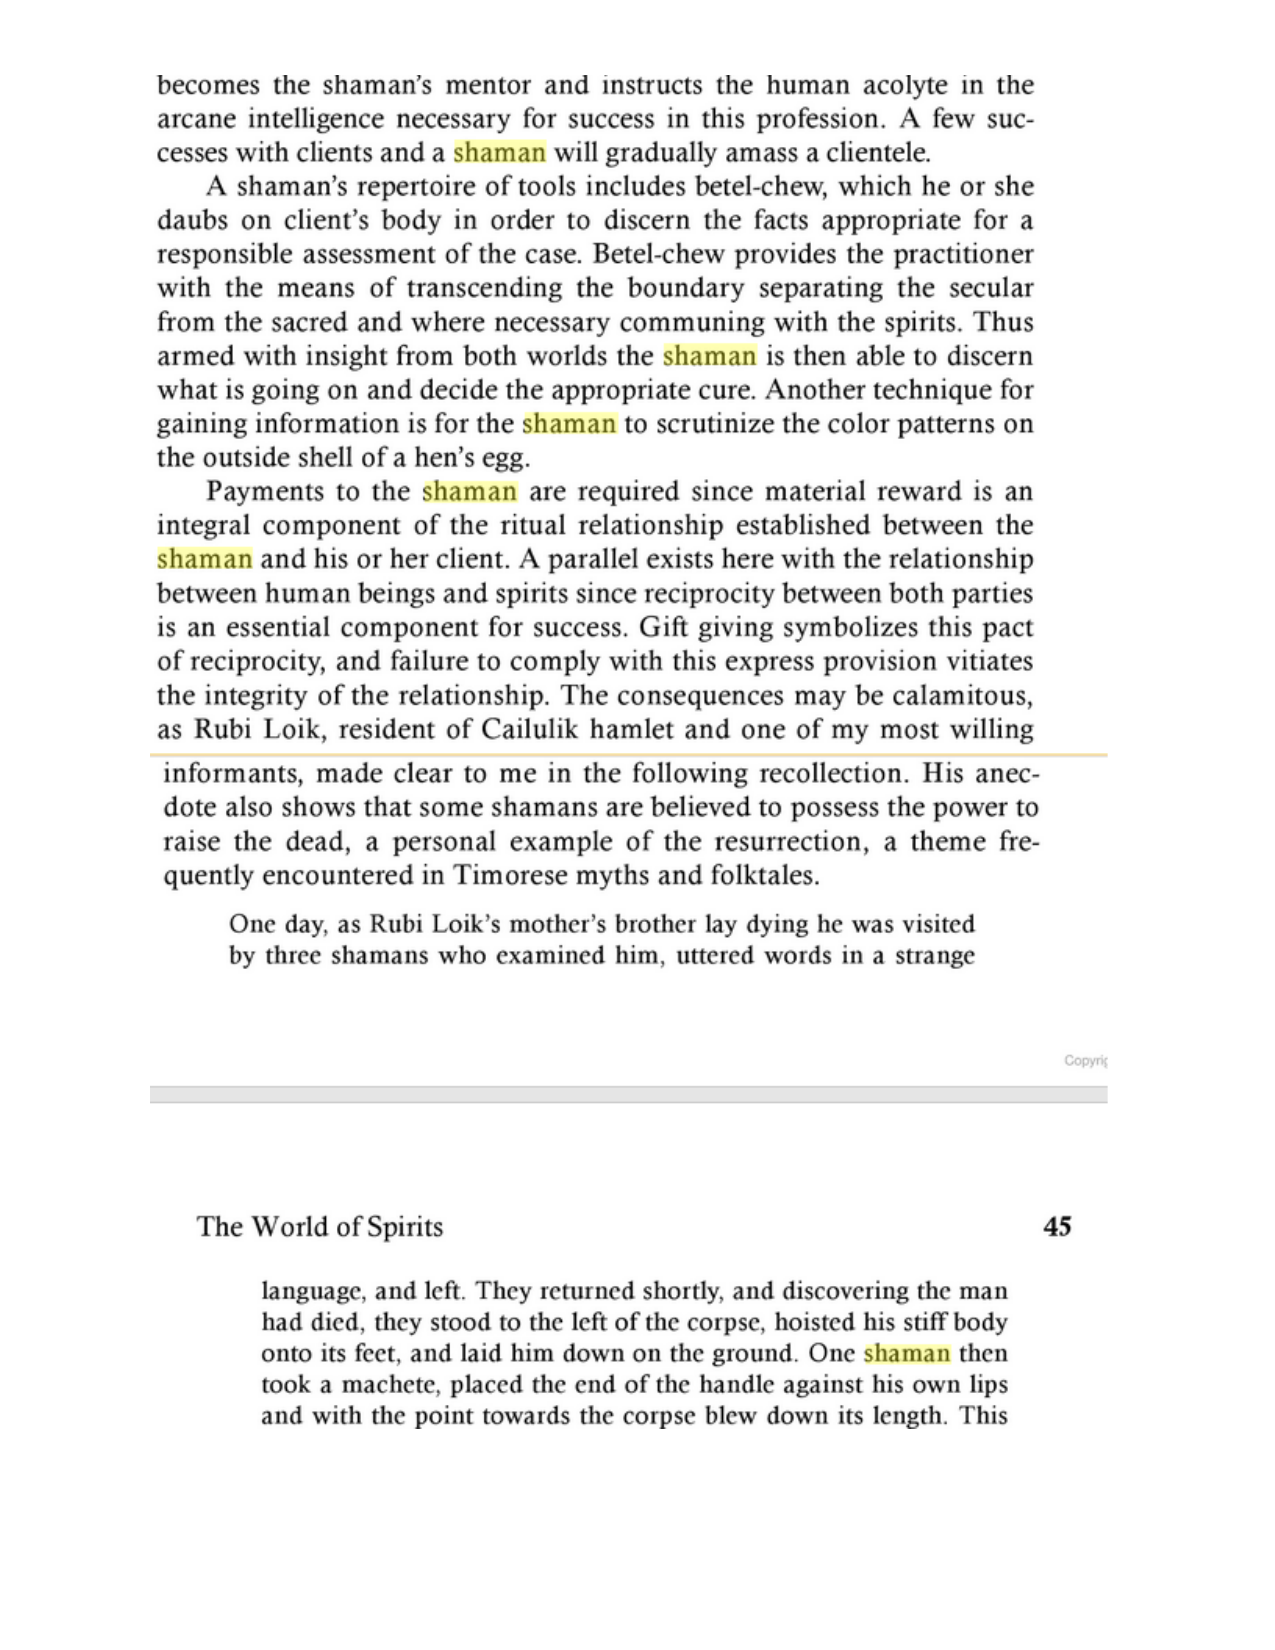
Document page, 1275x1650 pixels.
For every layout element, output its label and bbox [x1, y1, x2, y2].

picture [150, 753, 1108, 1429]
picture [150, 75, 1061, 746]
